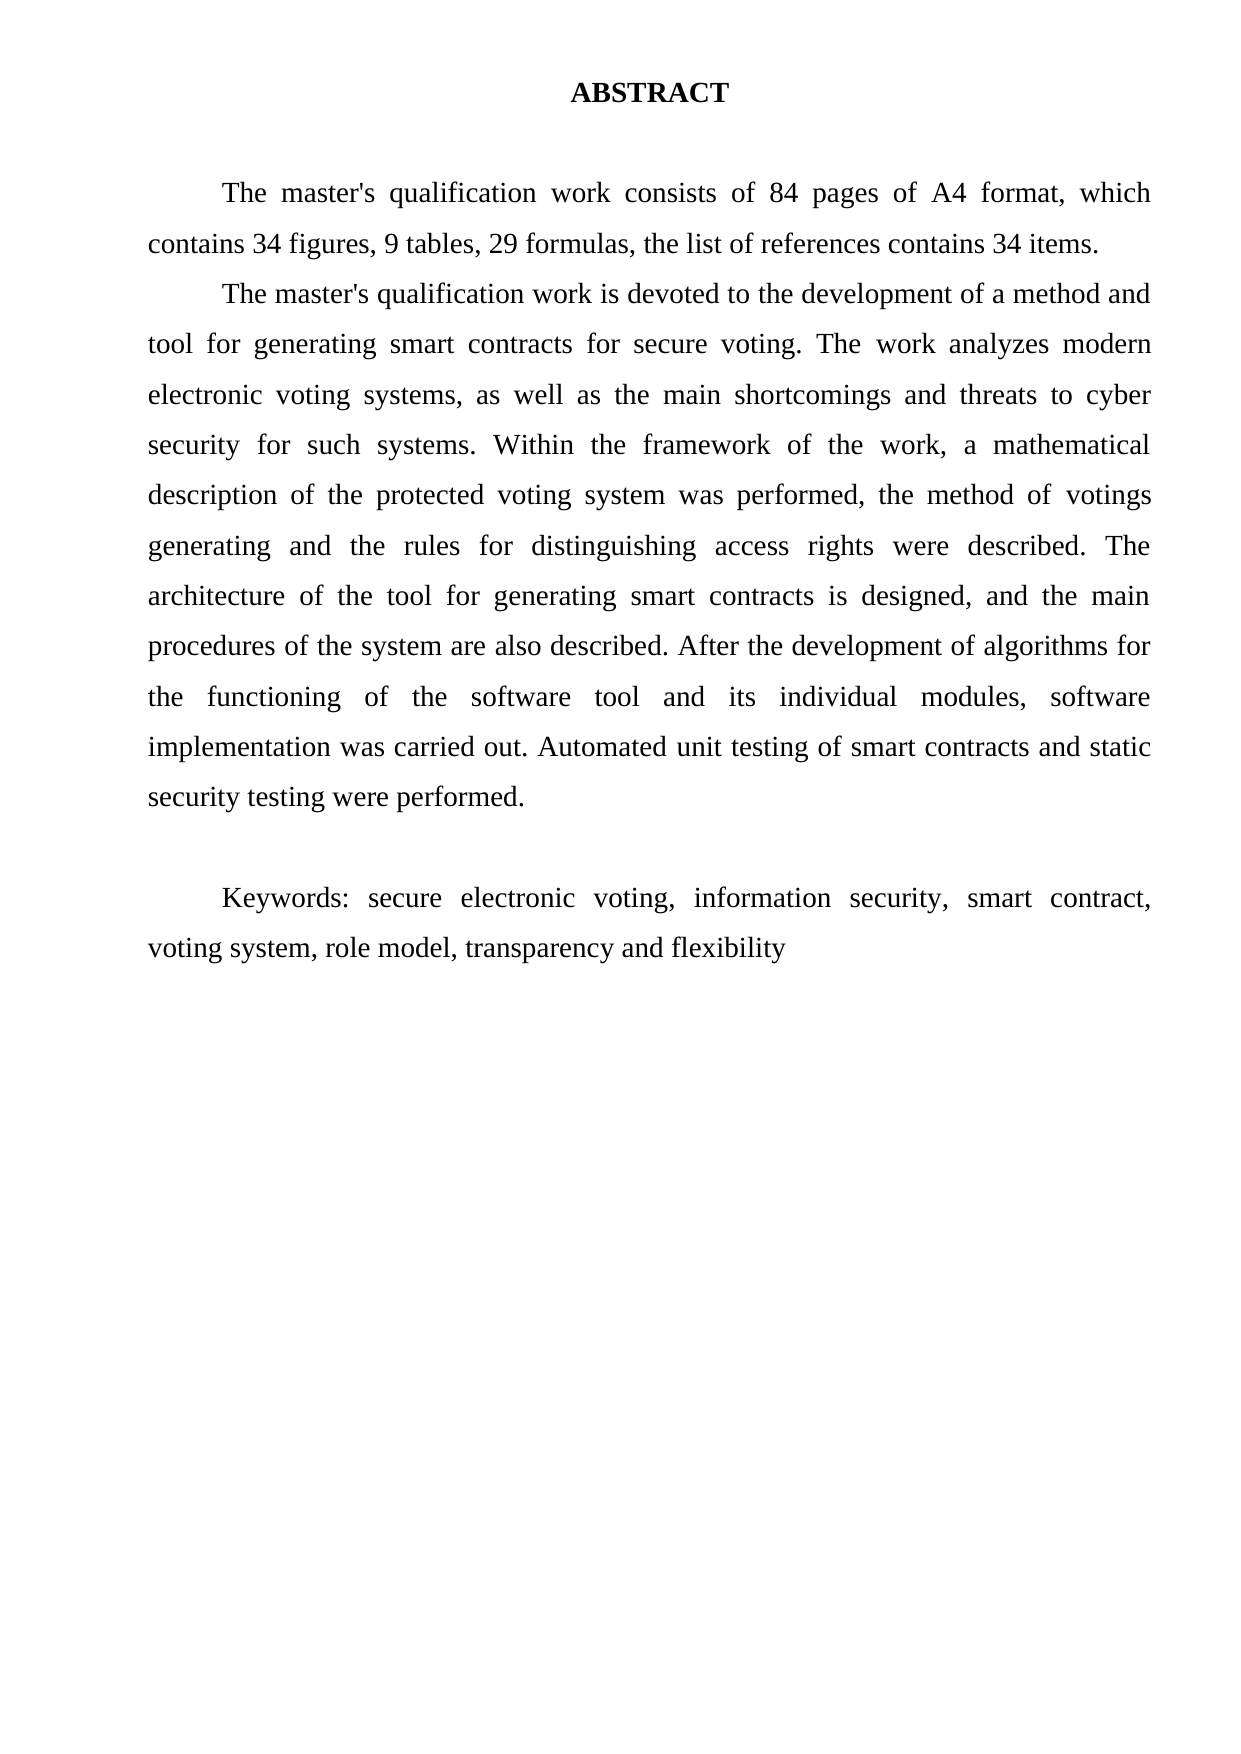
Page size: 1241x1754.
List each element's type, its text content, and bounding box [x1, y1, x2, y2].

text ABSTRACT [148, 75, 1152, 108]
text Keywords: secure electronic voting, information security, smart contract, voting system, role model, transparency and flexibility [148, 880, 1152, 964]
text The master's qualification work is devoted to the development of a method and tool for generating smart contracts for secure voting. The work analyzes modern electronic voting systems, as well as the main shortcomings and threats to cyber security for such systems. Within the framework of the work, a mathematical description of the protected voting system was performed, the method of votings generating and the rules for distinguishing access rights were described. The architecture of the tool for generating smart contracts is designed, and the main procedures of the system are also described. After the development of algorithms for the functioning of the software tool and its individual modules, software implementation was carried out. Automated unit testing of smart contracts and static security testing were performed. [148, 276, 1152, 813]
text The master's qualification work consists of 84 pages of A4 format, which contains 34 figures, 9 tables, 29 formulas, the list of references contains 34 items. [148, 176, 1152, 259]
